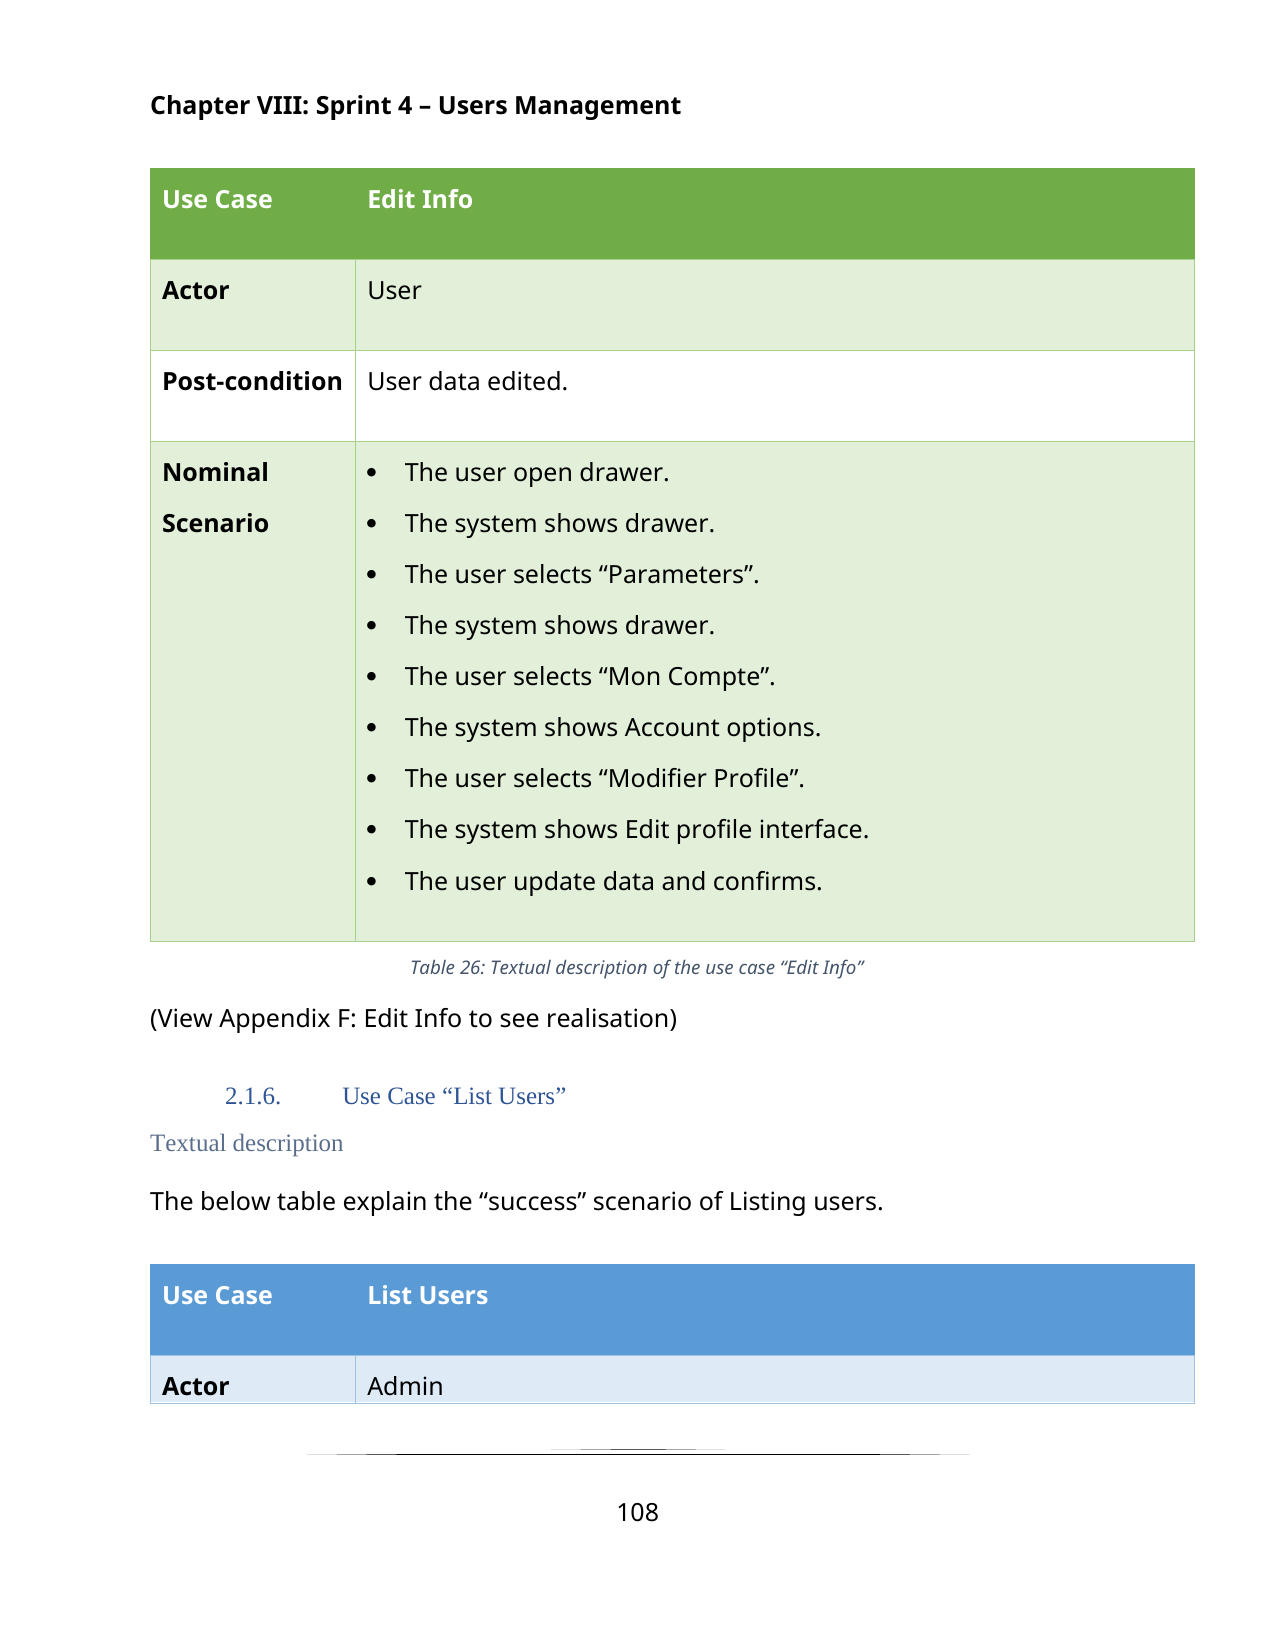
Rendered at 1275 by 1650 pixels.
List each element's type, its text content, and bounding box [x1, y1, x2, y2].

text The below table explain the “success” scenario of Listing users. [150, 1184, 1125, 1218]
table_header List Users [356, 1265, 1194, 1355]
table_cell Post-condition [151, 351, 355, 441]
table_cell Admin [356, 1356, 1194, 1402]
table_cell Actor [151, 1356, 355, 1402]
table_header Edit Info [356, 169, 1194, 259]
table_cell Nominal Scenario [151, 442, 355, 941]
text Table 26: Textual description of the use case “Edit Info” [150, 954, 1125, 980]
text (View Appendix F: Edit Info to see realisation) [150, 1001, 1125, 1034]
subtitle Use Case “List Users” [225, 1081, 1125, 1109]
table_cell User [356, 260, 1194, 350]
table_cell The user open drawer. The system shows drawer. The user selects “Parameters”. The system shows drawer. The user selects “Mon Compte”. The system shows Account options. The user selects “Modifier Profile”. The system shows Edit profile interface. The user update data and confirms. [356, 442, 1194, 941]
table_cell User data edited. [356, 351, 1194, 441]
table_header Use Case [151, 1265, 355, 1355]
subtitle Textual description [150, 1128, 1125, 1157]
table_cell Actor [151, 260, 355, 350]
table_header Use Case [151, 169, 355, 259]
